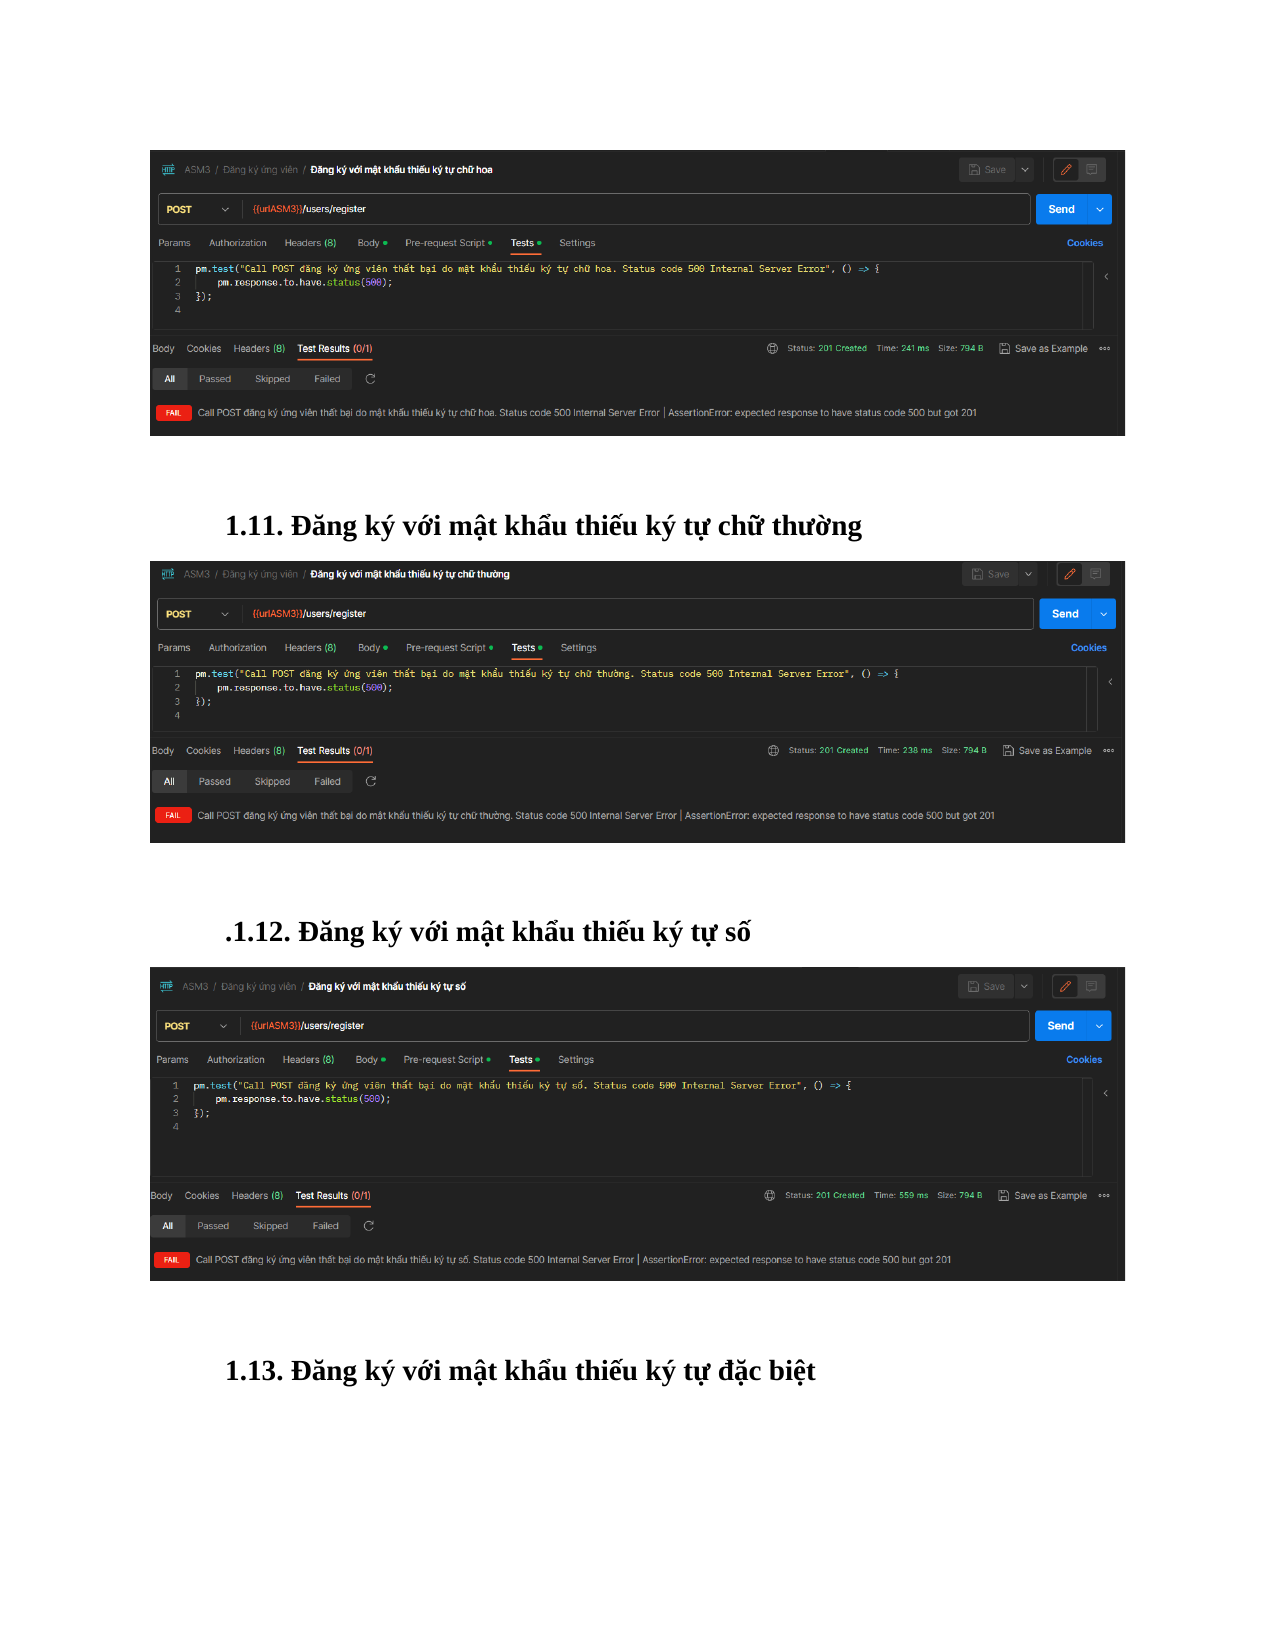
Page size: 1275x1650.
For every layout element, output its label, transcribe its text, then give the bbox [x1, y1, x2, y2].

text 1.13. Đăng ký với mật khẩu thiếu ký tự đặc biệt [150, 1353, 1125, 1386]
text .1.12. Đăng ký với mật khẩu thiếu ký tự số [150, 914, 1125, 948]
picture [150, 561, 1125, 843]
text 1.11. Đăng ký với mật khẩu thiếu ký tự chữ thường [150, 508, 1125, 542]
picture [150, 967, 1125, 1281]
picture [150, 150, 1125, 436]
